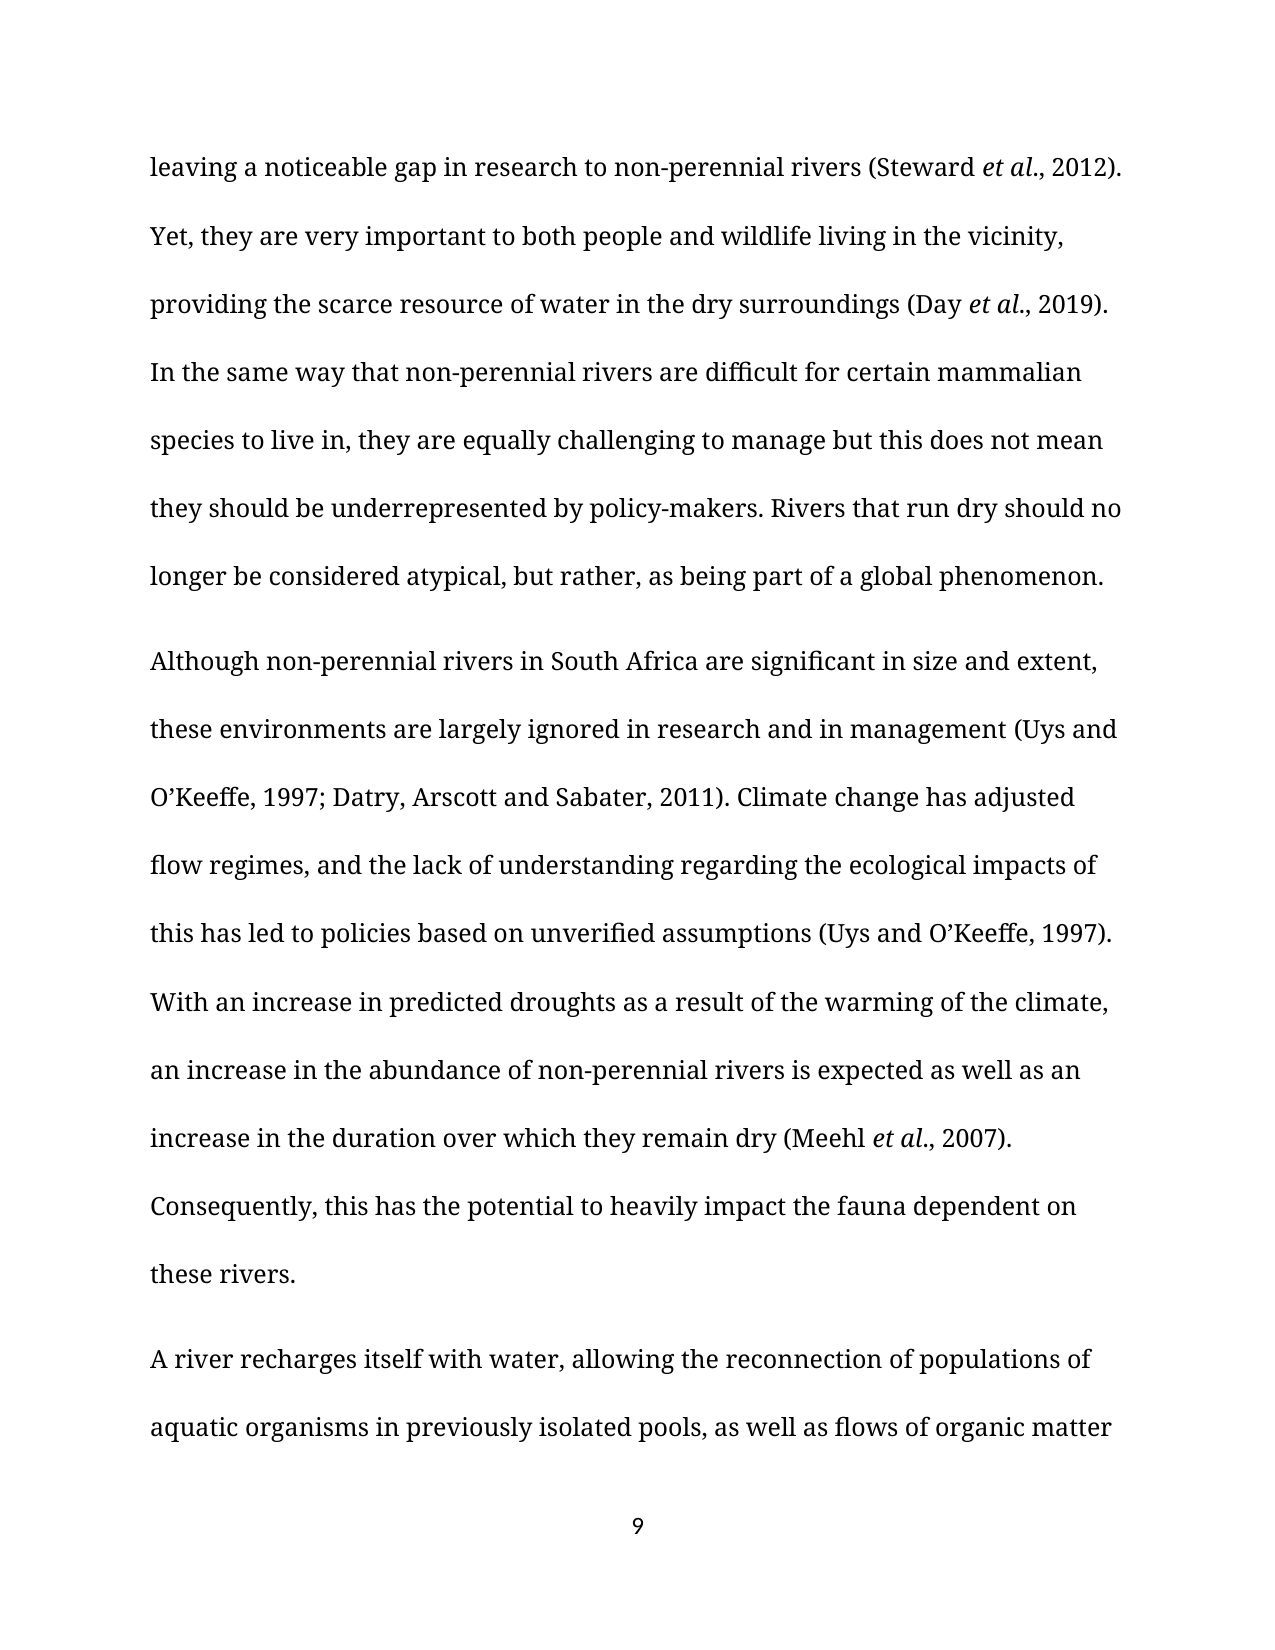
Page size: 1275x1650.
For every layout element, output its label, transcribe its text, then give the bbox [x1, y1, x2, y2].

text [150, 1341, 1125, 1444]
text Although non-perennial rivers in South Africa are significant in size and extent, these environments are largely ignored in research and in management (Uys and O’Keeffe, 1997; Datry, Arscott and Sabater, 2011). Climate change has adjusted flow regimes, and the lack of understanding regarding the ecological impacts of this has led to policies based on unverified assumptions (Uys and O’Keeffe, 1997). With an increase in predicted droughts as a result of the warming of the climate, an increase in the abundance of non-perennial rivers is expected as well as an increase in the duration over which they remain dry (Meehl et al., 2007). Consequently, this has the potential to heavily impact the fauna dependent on these rivers. [150, 643, 1125, 1291]
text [150, 150, 1125, 593]
